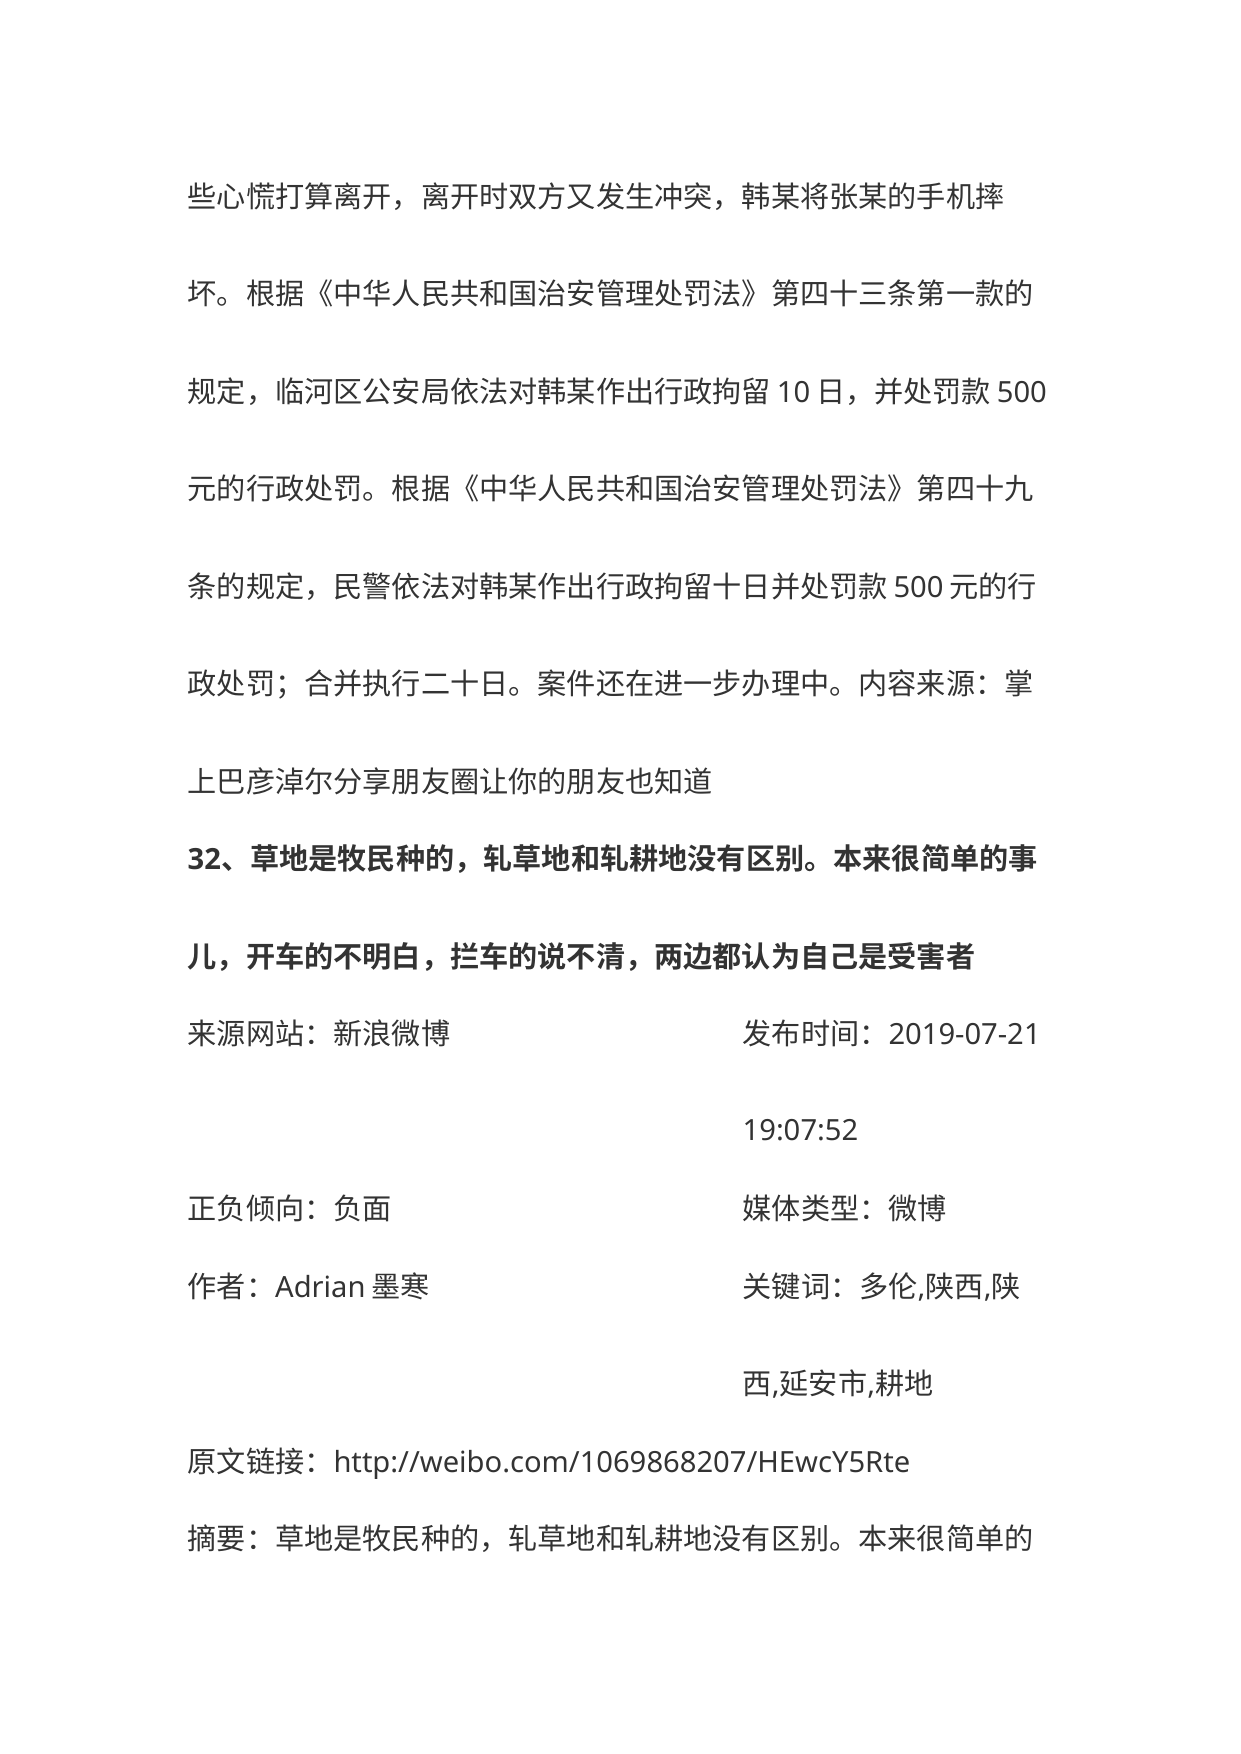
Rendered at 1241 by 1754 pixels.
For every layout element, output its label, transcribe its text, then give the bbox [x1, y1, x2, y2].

table_cell 32、草地是牧民种的，轧草地和轧耕地没有区别。本来很简单的事儿，开车的不明白，拦车的说不清，两边都认为自己是受害者 [186, 825, 1054, 999]
table_cell 媒体类型：微博 [741, 1175, 1054, 1252]
table_cell 正负倾向：负面 [186, 1175, 741, 1252]
table_cell 作者：Adrian墨寒 [186, 1252, 741, 1427]
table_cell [186, 162, 1054, 824]
table_cell 原文链接：http://weibo.com/1069868207/HEwcY5Rte [186, 1427, 1054, 1504]
table_cell 发布时间：2019-07-21 19:07:52 [741, 1000, 1054, 1174]
table_cell 关键词：多伦,陕西,陕西,延安市,耕地 [741, 1252, 1054, 1427]
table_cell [186, 1505, 1054, 1569]
table_cell 来源网站：新浪微博 [186, 1000, 741, 1174]
